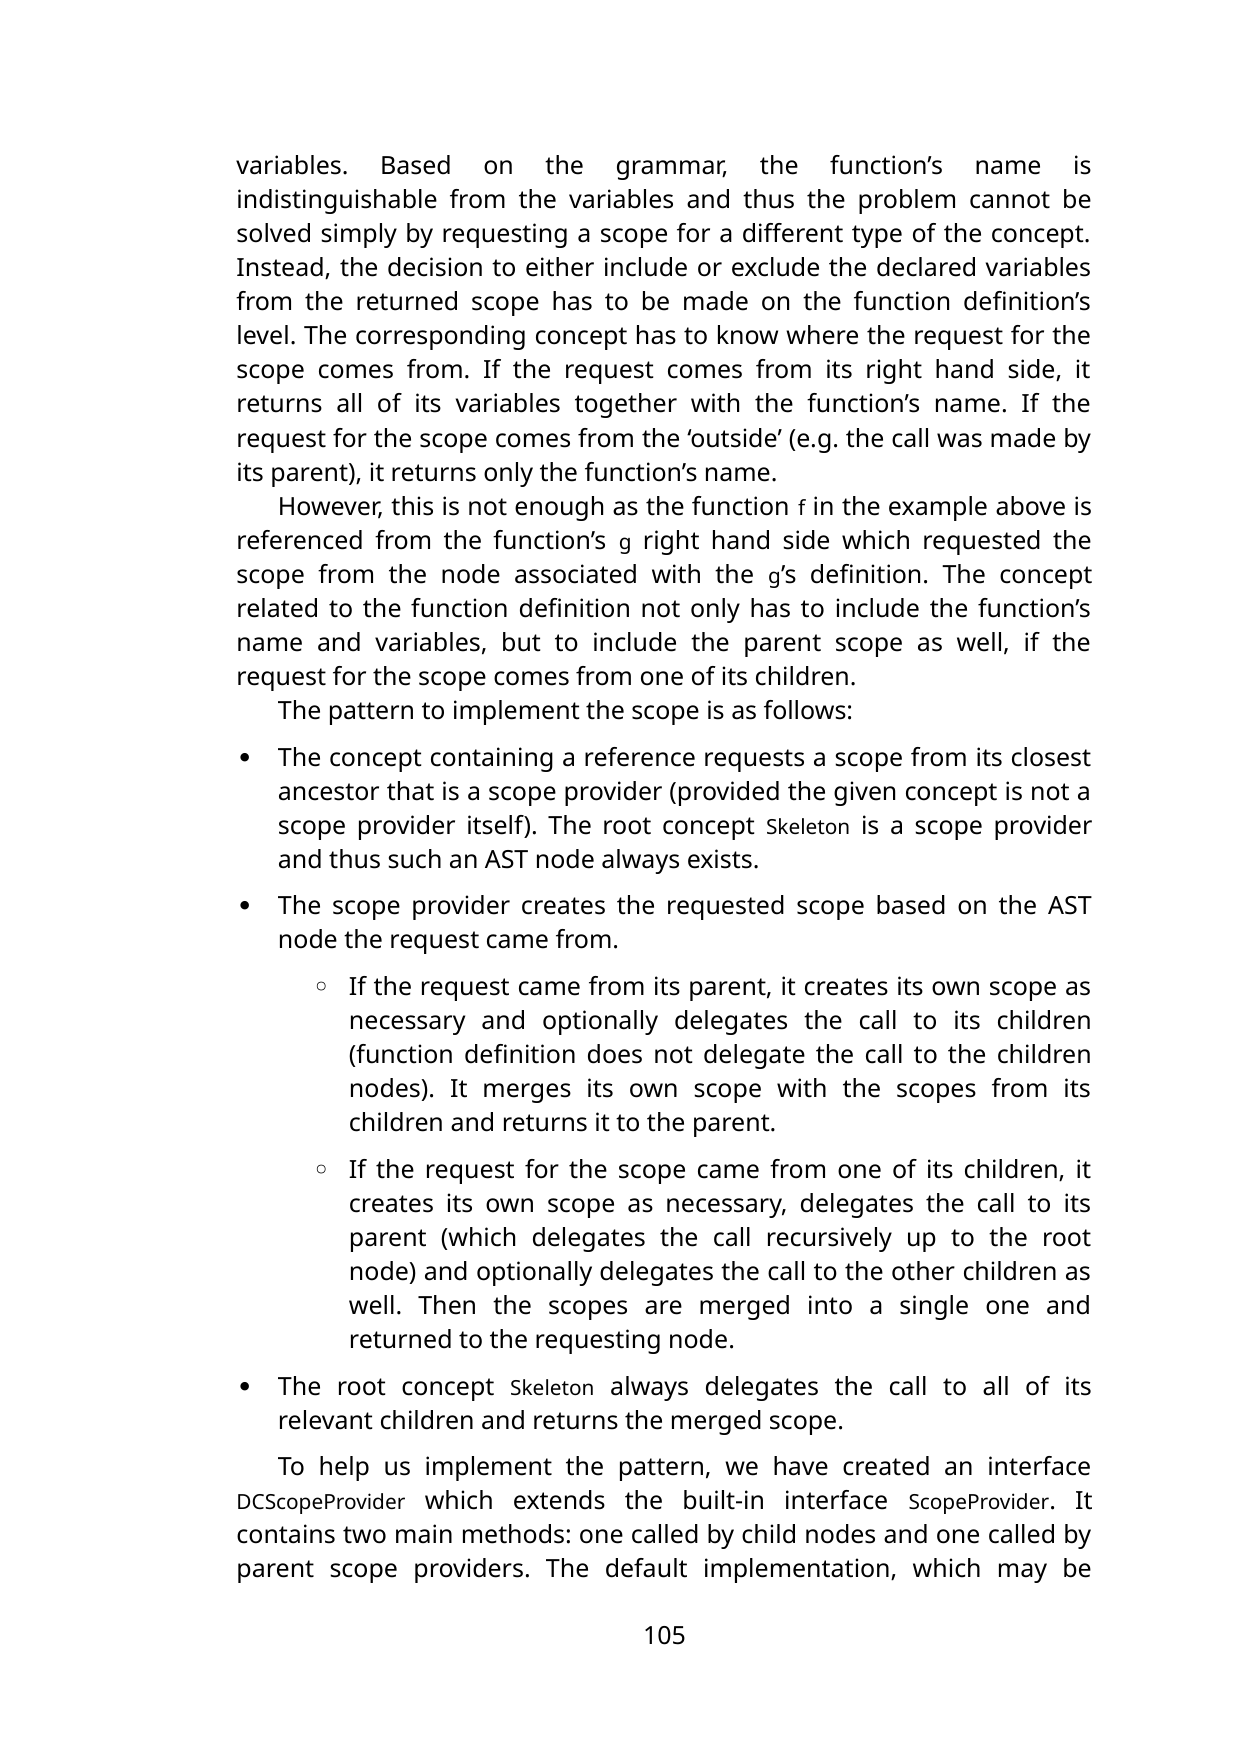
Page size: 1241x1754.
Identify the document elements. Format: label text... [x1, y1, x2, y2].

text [236, 1449, 1092, 1585]
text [236, 148, 1092, 488]
text The concept containing a reference requests a scope from its closest ancestor that is a scope provider (provided the given concept is not a scope provider itself). The root concept Skeleton is a scope provider and thus such an AST node always exists. [240, 739, 1092, 876]
text The scope provider creates the requested scope based on the AST node the request came from. [240, 888, 1092, 956]
list If the request came from its parent, it creates its own scope as necessary and optionally delegates the call to its children (function definition does not delegate the call to the children nodes). It merges its own scope with the scopes from its children and returns it to the parent. [311, 969, 1092, 1139]
text However, this is not enough as the function f in the example above is referenced from the function’s g right hand side which requested the scope from the node associated with the g’s definition. The concept related to the function definition not only has to include the function’s name and variables, but to include the parent scope as well, if the request for the scope comes from one of its children. [236, 488, 1092, 693]
text The root concept Skeleton always delegates the call to all of its relevant children and returns the merged scope. [240, 1368, 1092, 1436]
text The pattern to implement the scope is as follows: [236, 693, 1092, 727]
list If the request for the scope came from one of its children, it creates its own scope as necessary, delegates the call to its parent (which delegates the call recursively up to the root node) and optionally delegates the call to the other children as well. Then the scopes are merged into a single one and returned to the requesting node. [311, 1151, 1092, 1356]
